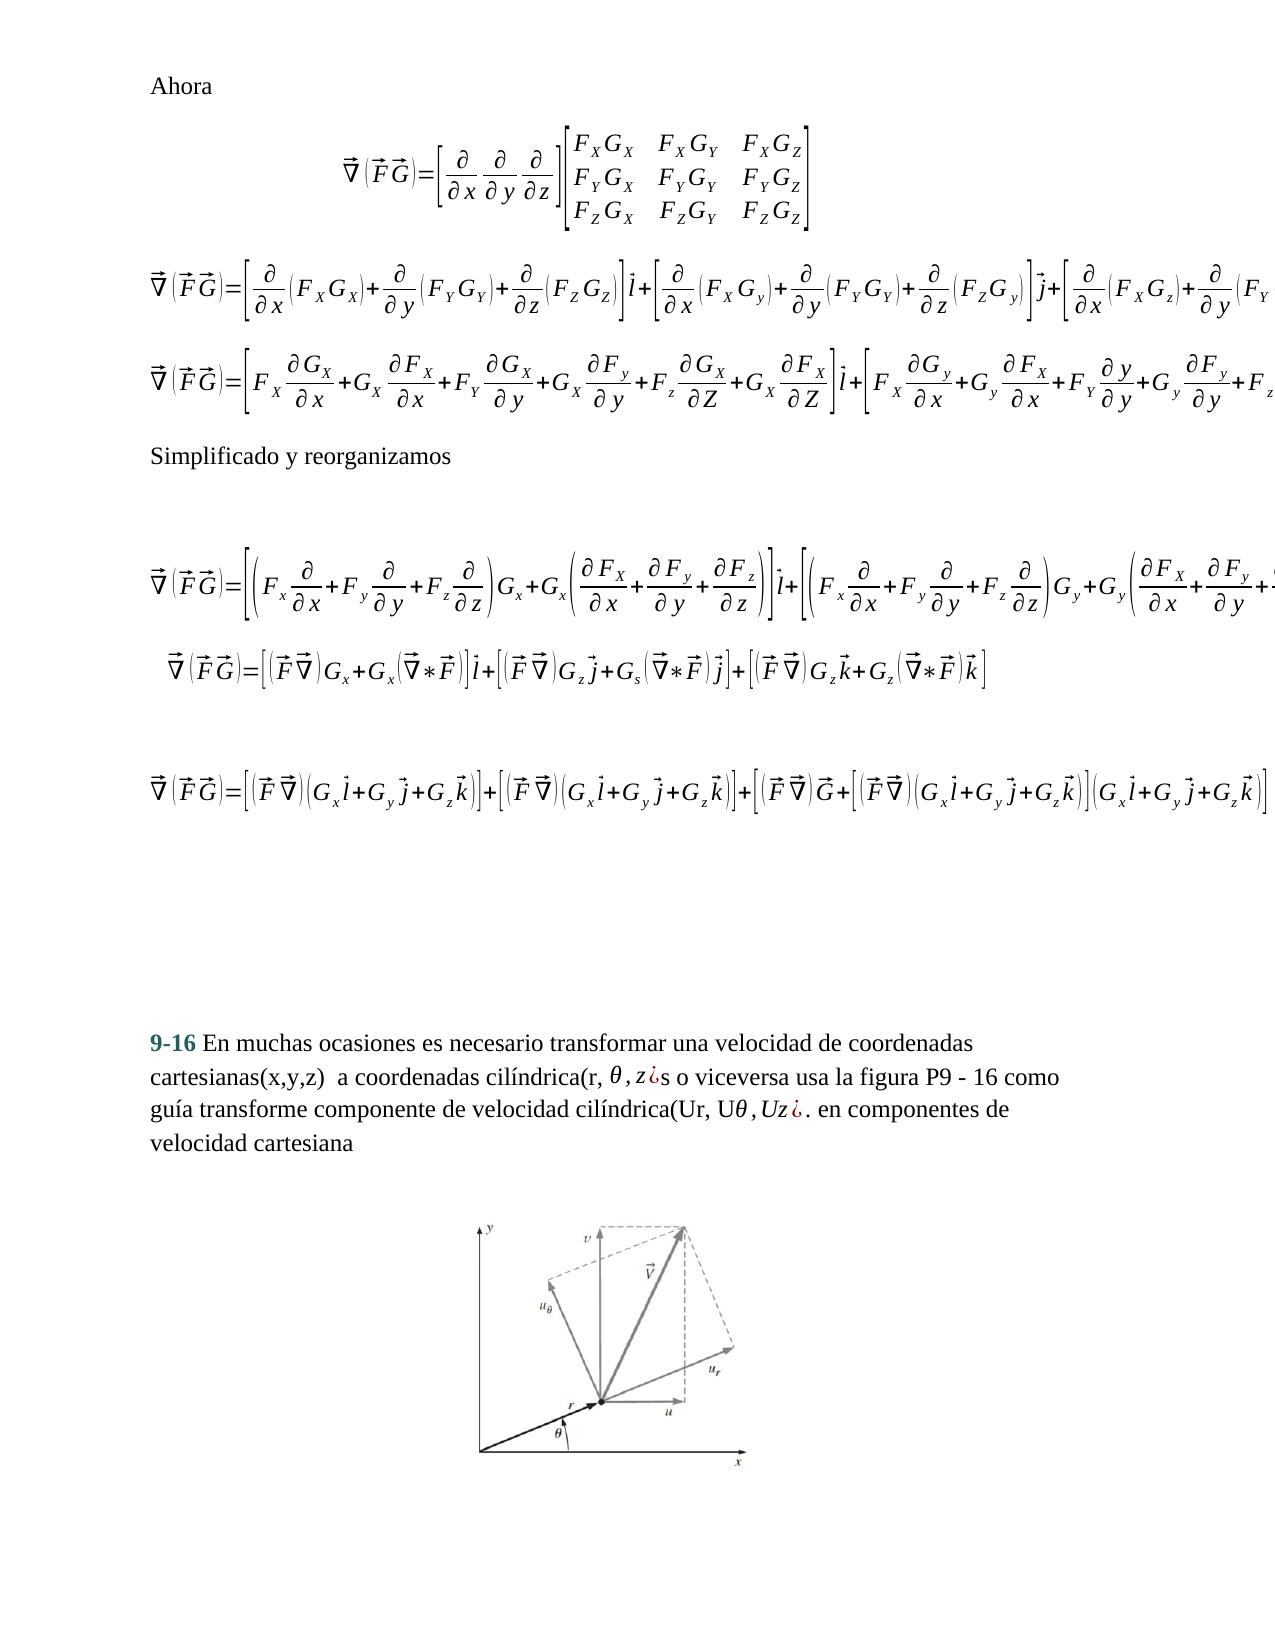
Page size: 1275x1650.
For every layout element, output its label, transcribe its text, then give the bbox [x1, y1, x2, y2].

text Simplificado y reorganizamos [150, 441, 1003, 469]
picture [416, 1191, 812, 1470]
text 9-16 En muchas ocasiones es necesario transformar una velocidad de coordenadas cartesianas(x,y,z) a coordenadas cilíndrica(r, s o viceversa usa la figura P9 - 16 como guía transforme componente de velocidad cilíndrica(Ur, U en componentes de velocidad cartesiana [150, 1028, 1078, 1156]
text Ahora [150, 71, 1003, 100]
